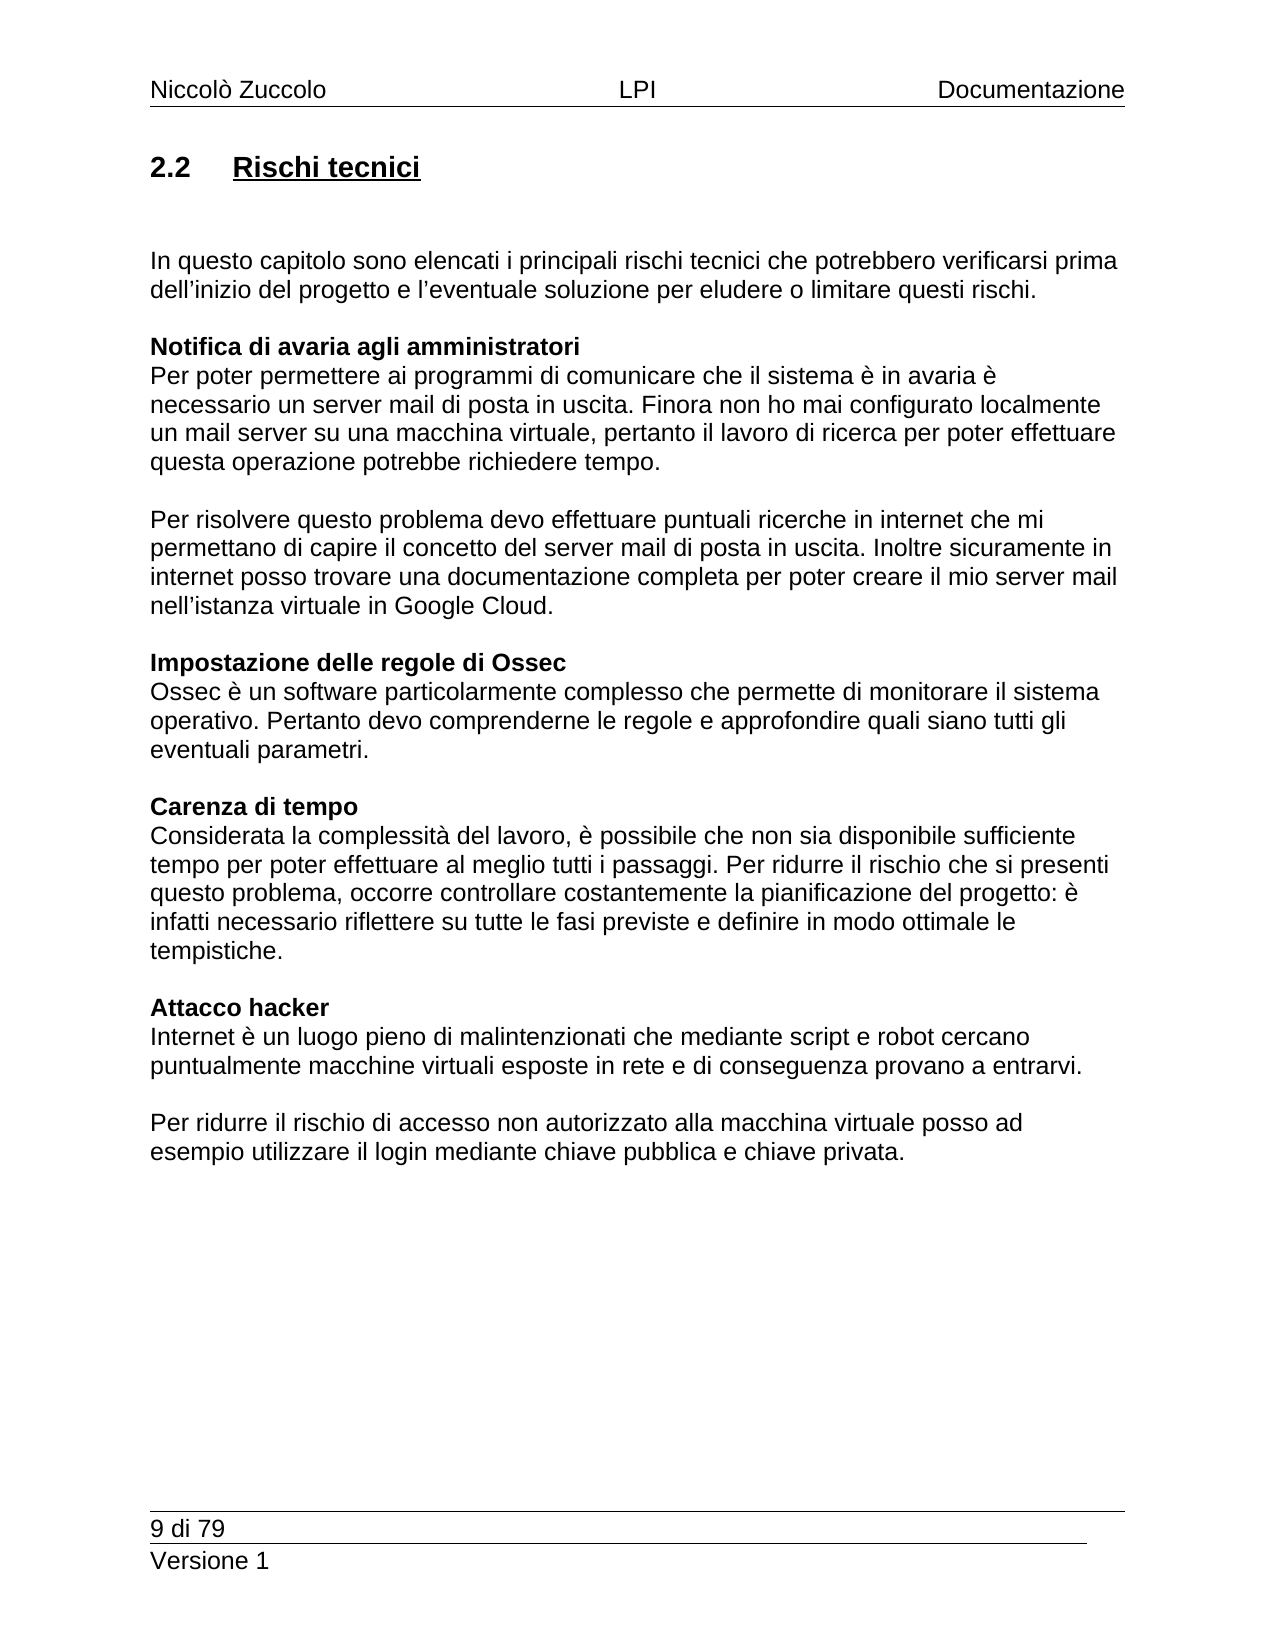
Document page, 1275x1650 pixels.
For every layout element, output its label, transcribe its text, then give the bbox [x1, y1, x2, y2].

text Impostazione delle regole di Ossec [150, 648, 1125, 677]
text Carenza di tempo [150, 792, 1125, 821]
text Per ridurre il rischio di accesso non autorizzato alla macchina virtuale posso ad esempio utilizzare il login mediante chiave pubblica e chiave privata. [150, 1108, 1125, 1166]
text Considerata la complessità del lavoro, è possibile che non sia disponibile sufficiente tempo per poter effettuare al meglio tutti i passaggi. Per ridurre il rischio che si presenti questo problema, occorre controllare costantemente la pianificazione del progetto: è infatti necessario riflettere su tutte le fasi previste e definire in modo ottimale le tempistiche. [150, 821, 1125, 964]
text Attacco hacker [150, 993, 1125, 1022]
text Ossec è un software particolarmente complesso che permette di monitorare il sistema operativo. Pertanto devo comprenderne le regole e approfondire quali siano tutti gli eventuali parametri. [150, 677, 1125, 763]
text Rischi tecnici [150, 150, 1125, 183]
text Notifica di avaria agli amministratori [150, 332, 1125, 361]
text Per poter permettere ai programmi di comunicare che il sistema è in avaria è necessario un server mail di posta in uscita. Finora non ho mai configurato localmente un mail server su una macchina virtuale, pertanto il lavoro di ricerca per poter effettuare questa operazione potrebbe richiedere tempo. [150, 361, 1125, 476]
text In questo capitolo sono elencati i principali rischi tecnici che potrebbero verificarsi prima dell’inizio del progetto e l’eventuale soluzione per eludere o limitare questi rischi. [150, 246, 1125, 303]
text Internet è un luogo pieno di malintenzionati che mediante script e robot cercano puntualmente macchine virtuali esposte in rete e di conseguenza provano a entrarvi. [150, 1022, 1125, 1079]
text Per risolvere questo problema devo effettuare puntuali ricerche in internet che mi permettano di capire il concetto del server mail di posta in uscita. Inoltre sicuramente in internet posso trovare una documentazione completa per poter creare il mio server mail nell’istanza virtuale in Google Cloud. [150, 504, 1125, 619]
